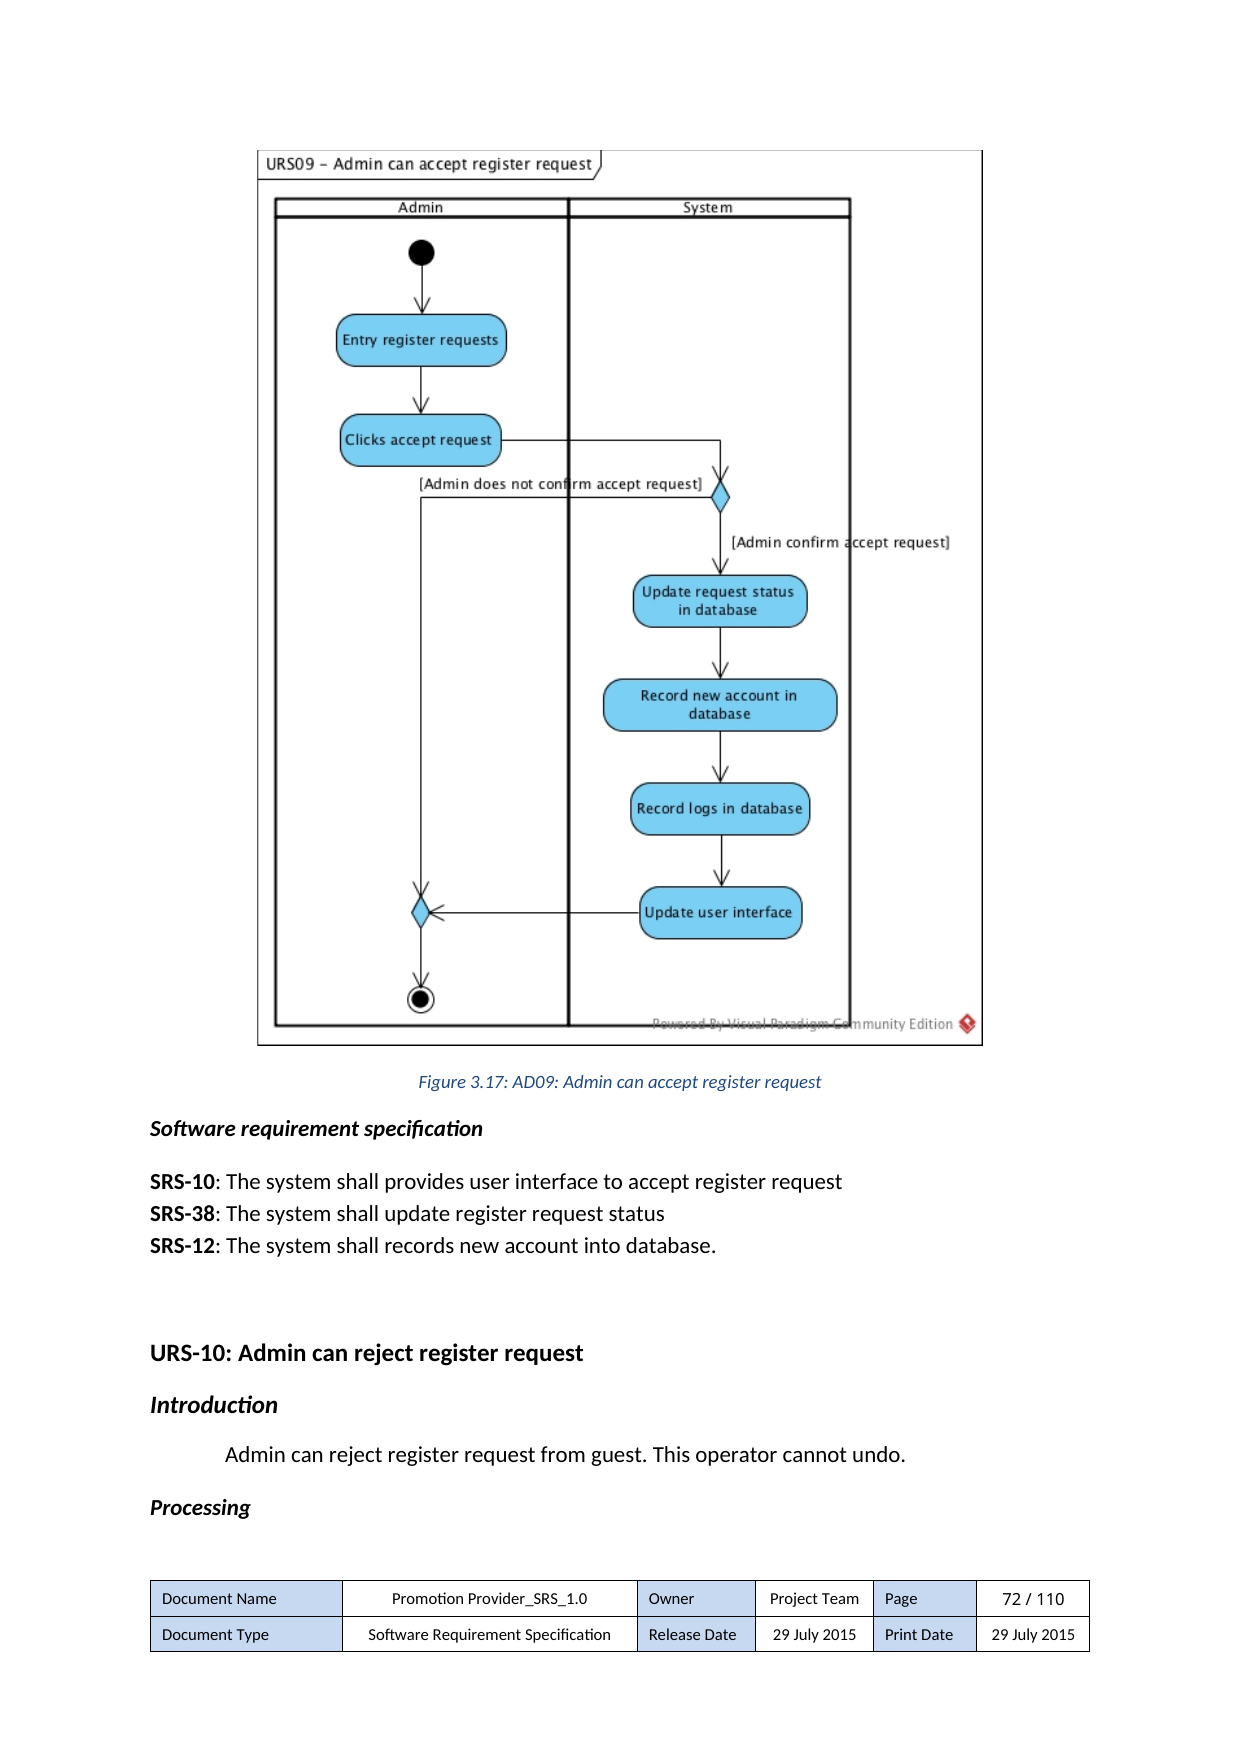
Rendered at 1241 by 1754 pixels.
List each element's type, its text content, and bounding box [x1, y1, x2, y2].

text URS-10: Admin can reject register request [150, 1337, 1090, 1368]
text SRS-10: The system shall provides user interface to accept register request SRS-38: The system shall update register request status SRS-12: The system shall records new account into database. [150, 1167, 1090, 1259]
picture [257, 150, 983, 1046]
text Software requirement specification [150, 1114, 1090, 1142]
text Processing [150, 1493, 1090, 1521]
text Figure 3.17: AD09: Admin can accept register request [150, 1070, 1090, 1093]
text Admin can reject register request from guest. This operator cannot undo. [225, 1440, 1090, 1468]
text Introduction [150, 1389, 1090, 1419]
